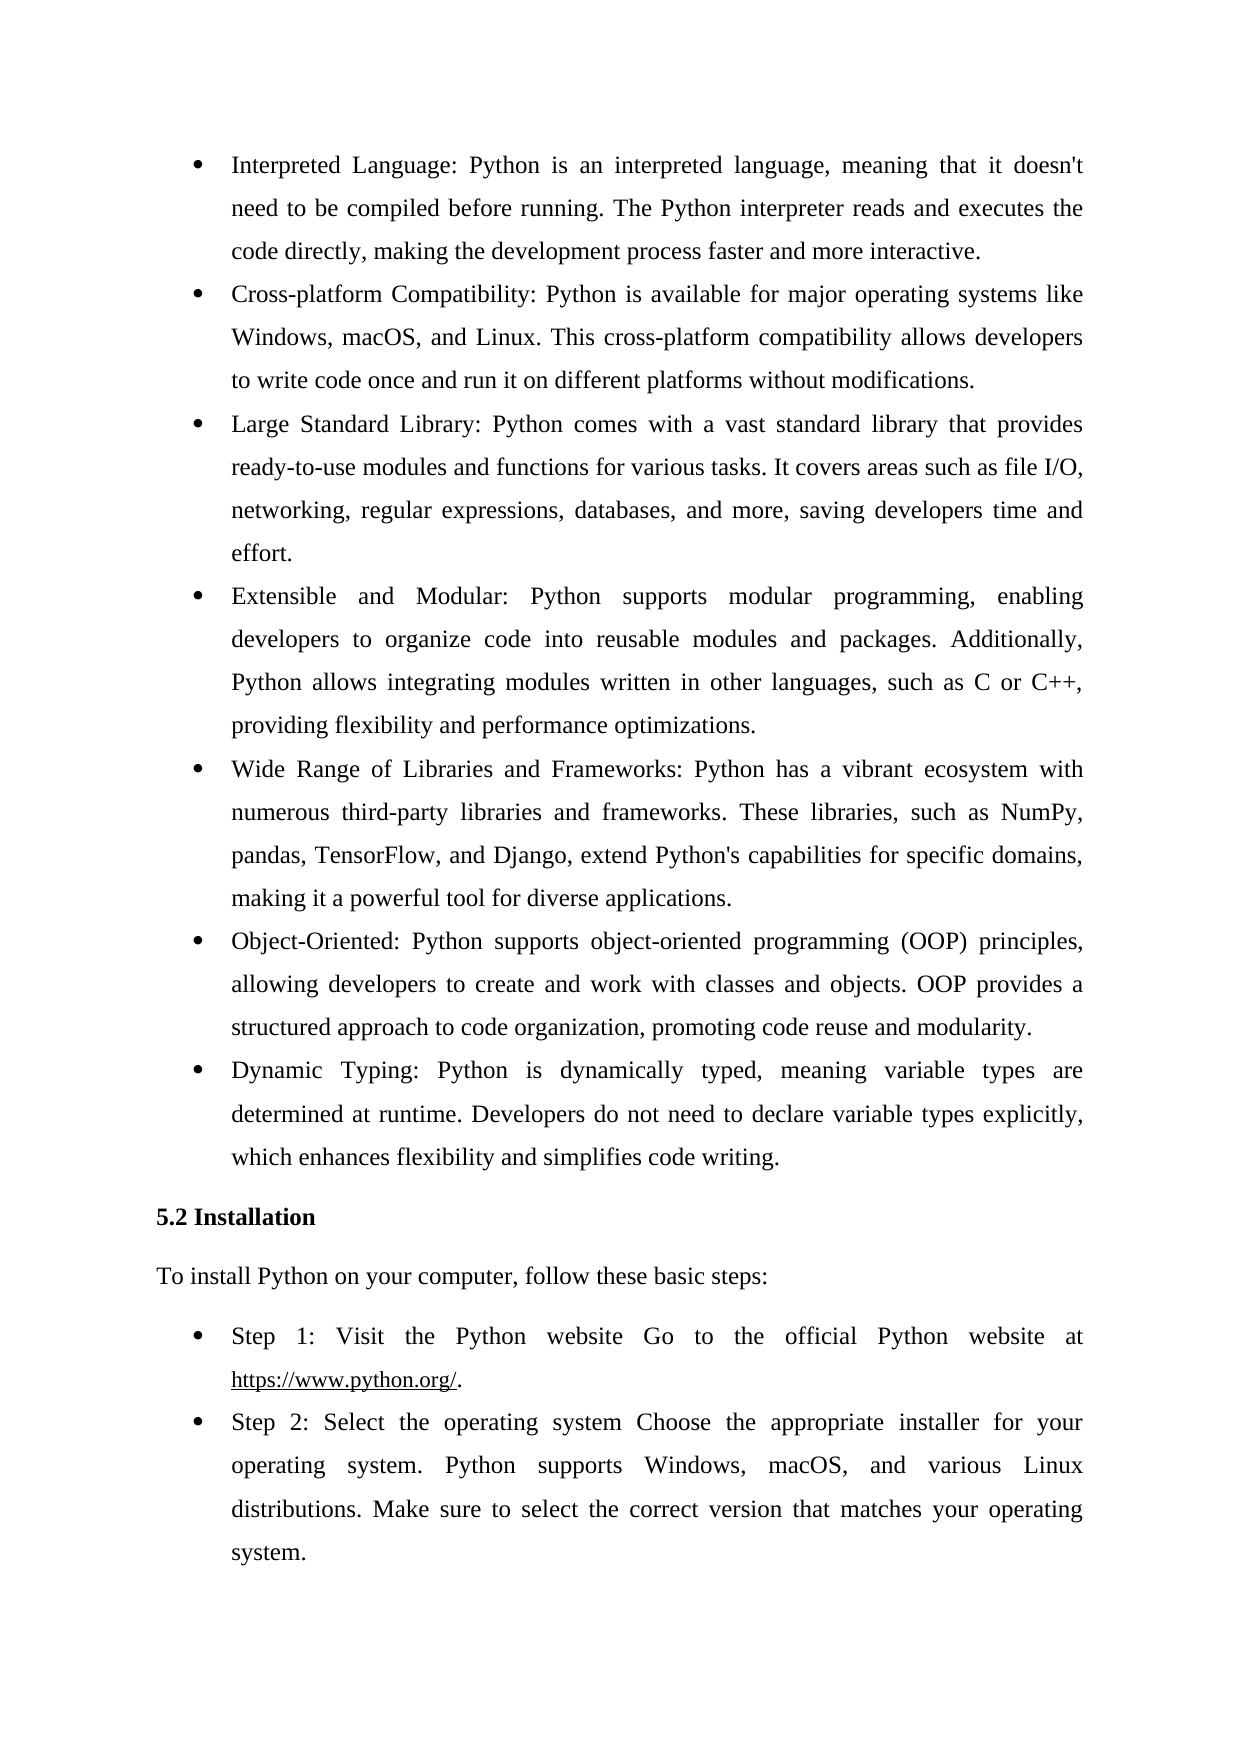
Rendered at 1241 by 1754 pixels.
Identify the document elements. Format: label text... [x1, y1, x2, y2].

text To install Python on your computer, follow these basic steps: [156, 1261, 1084, 1290]
text 5.2 Installation [156, 1202, 1084, 1230]
list Large Standard Library: Python comes with a vast standard library that provides ready-to-use modules and functions for various tasks. It covers areas such as file I/O, networking, regular expressions, databases, and more, saving developers time and effort. [193, 409, 1084, 567]
list Object-Oriented: Python supports object-oriented programming (OOP) principles, allowing developers to create and work with classes and objects. OOP provides a structured approach to code organization, promoting code reuse and modularity. [193, 926, 1084, 1041]
list Cross-platform Compatibility: Python is available for major operating systems like Windows, macOS, and Linux. This cross-platform compatibility allows developers to write code once and run it on different platforms without modifications. [193, 279, 1084, 394]
list Interpreted Language: Python is an interpreted language, meaning that it doesn't need to be compiled before running. The Python interpreter reads and executes the code directly, making the development process faster and more interactive. [193, 150, 1084, 265]
list Step 1: Visit the Python website Go to the official Python website at https://www.python.org/. [193, 1321, 1084, 1393]
list Wide Range of Libraries and Frameworks: Python has a vibrant ecosystem with numerous third-party libraries and frameworks. These libraries, such as NumPy, pandas, TensorFlow, and Django, extend Python's capabilities for specific domains, making it a powerful tool for diverse applications. [193, 754, 1084, 912]
list Extensible and Modular: Python supports modular programming, enabling developers to organize code into reusable modules and packages. Additionally, Python allows integrating modules written in other languages, such as C or C++, providing flexibility and performance optimizations. [193, 581, 1084, 739]
list Step 2: Select the operating system Choose the appropriate installer for your operating system. Python supports Windows, macOS, and various Linux distributions. Make sure to select the correct version that matches your operating system. [193, 1407, 1084, 1566]
list Dynamic Typing: Python is dynamically typed, meaning variable types are determined at runtime. Developers do not need to declare variable types explicitly, which enhances flexibility and simplifies code writing. [193, 1056, 1084, 1171]
